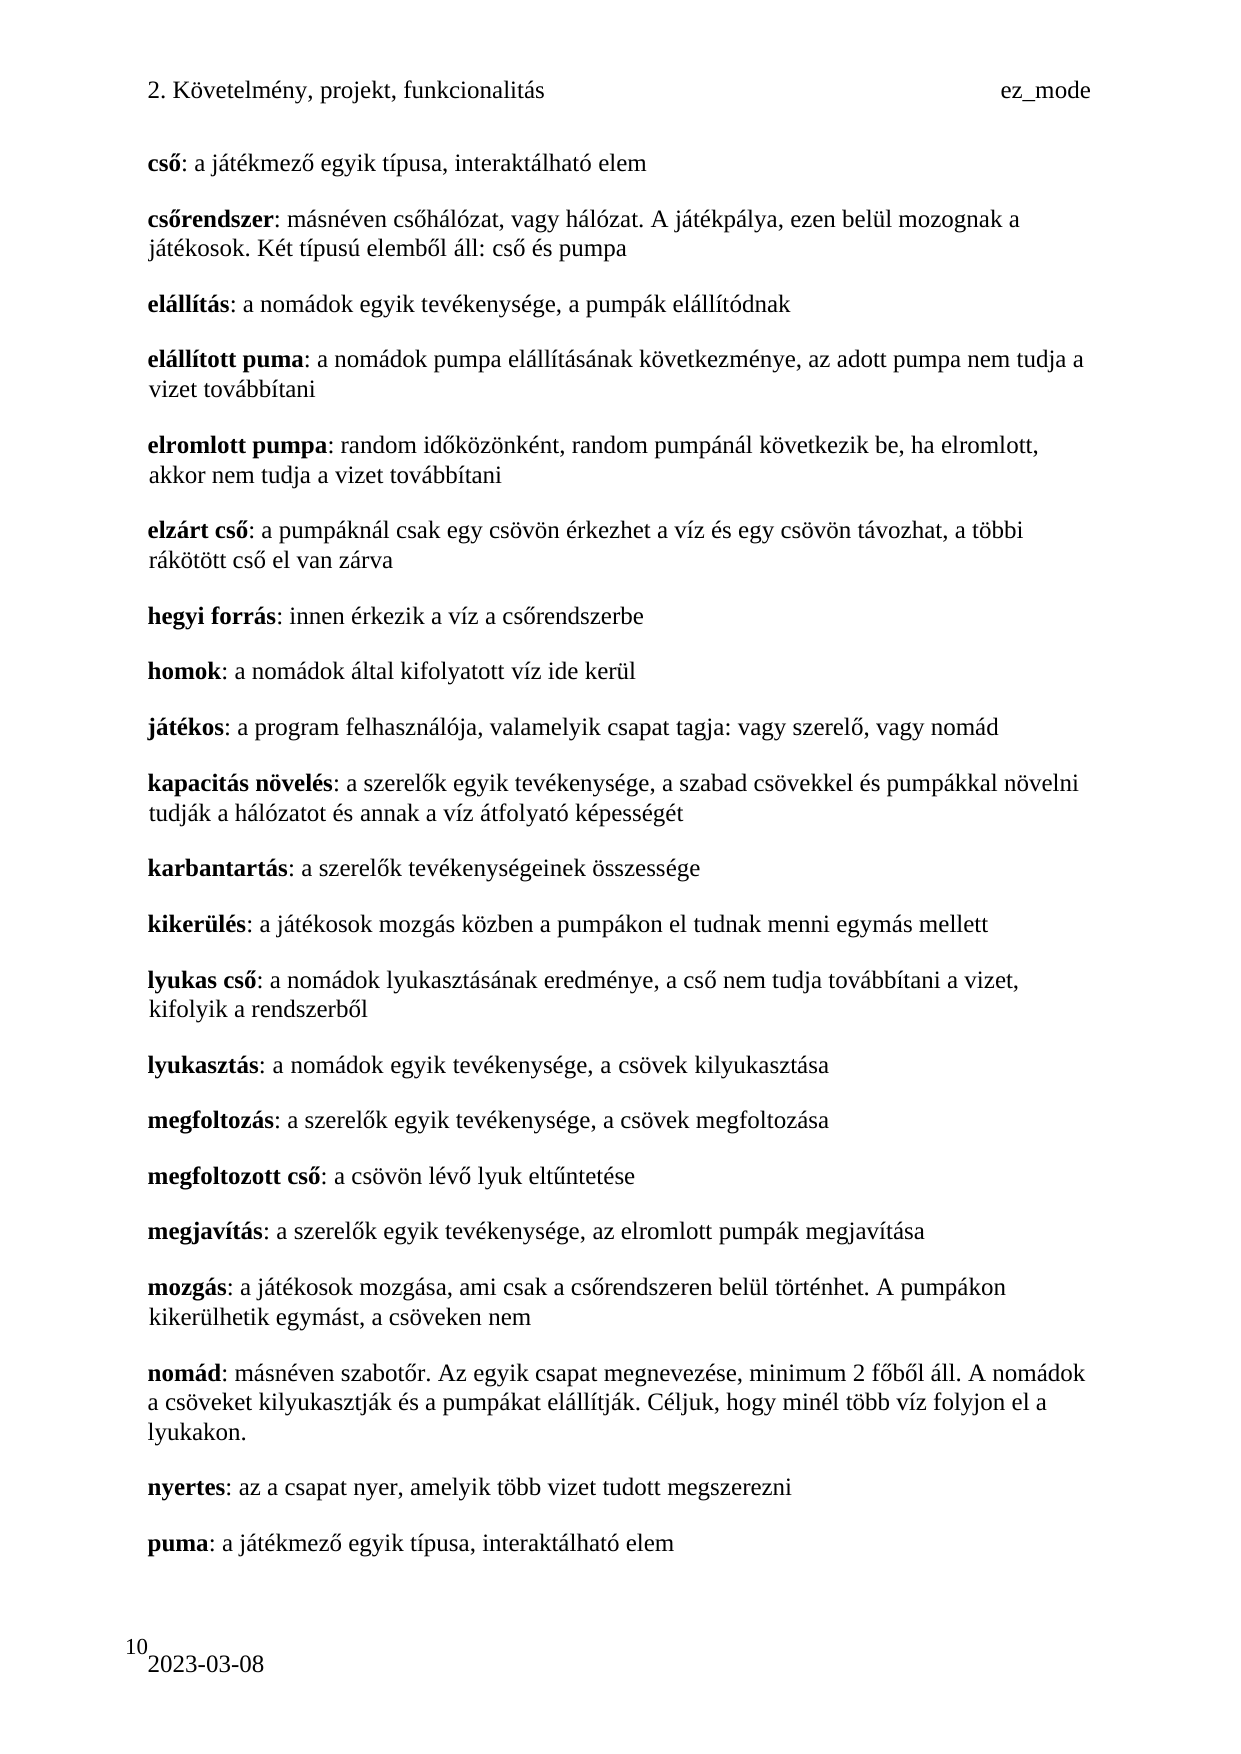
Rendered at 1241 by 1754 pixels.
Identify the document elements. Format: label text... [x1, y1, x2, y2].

text játékos: a program felhasználója, valamelyik csapat tagja: vagy szerelő, vagy nomád [147, 712, 1180, 741]
text nomád: másnéven szabotőr. Az egyik csapat megnevezése, minimum 2 főből áll. A nomádok a csöveket kilyukasztják és a pumpákat elállítják. Céljuk, hogy minél több víz folyjon el a lyukakon. [147, 1358, 1087, 1446]
text mozgás: a játékosok mozgása, ami csak a csőrendszeren belül történhet. A pumpákon kikerülhetik egymást, a csöveken nem [147, 1272, 1007, 1330]
text puma: a játékmező egyik típusa, interaktálható elem [147, 1528, 1180, 1557]
text cső: a játékmező egyik típusa, interaktálható elem [147, 148, 1180, 177]
text elzárt cső: a pumpáknál csak egy csövön érkezhet a víz és egy csövön távozhat, a többi rákötött cső el van zárva [147, 516, 1025, 574]
text elállított puma: a nomádok pumpa elállításának következménye, az adott pumpa nem tudja a vizet továbbítani [147, 344, 1086, 403]
text csőrendszer: másnéven csőhálózat, vagy hálózat. A játékpálya, ezen belül mozognak a játékosok. Két típusú elemből áll: cső és pumpa [147, 204, 1022, 262]
text homok: a nomádok által kifolyatott víz ide kerül [147, 656, 1180, 685]
text elromlott pumpa: random időközönként, random pumpánál következik be, ha elromlott, akkor nem tudja a vizet továbbítani [147, 430, 1041, 488]
text elállítás: a nomádok egyik tevékenysége, a pumpák elállítódnak [147, 289, 1180, 318]
text lyukasztás: a nomádok egyik tevékenysége, a csövek kilyukasztása megfoltozás: a szerelők egyik tevékenysége, a csövek megfoltozása megfoltozott cső: a csövön lévő lyuk eltűntetése [147, 1050, 829, 1190]
text lyukas cső: a nomádok lyukasztásának eredménye, a cső nem tudja továbbítani a vizet, kifolyik a rendszerből [147, 965, 1019, 1023]
text hegyi forrás: innen érkezik a víz a csőrendszerbe [147, 601, 1180, 629]
text karbantartás: a szerelők tevékenységeinek összessége [147, 853, 1180, 882]
text kikerülés: a játékosok mozgás közben a pumpákon el tudnak menni egymás mellett [147, 909, 1180, 938]
text kapacitás növelés: a szerelők egyik tevékenysége, a szabad csövekkel és pumpákkal növelni tudják a hálózatot és annak a víz átfolyató képességét [147, 768, 1081, 826]
text nyertes: az a csapat nyer, amelyik több vizet tudott megszerezni [147, 1472, 1180, 1501]
text megjavítás: a szerelők egyik tevékenysége, az elromlott pumpák megjavítása [147, 1216, 1180, 1245]
